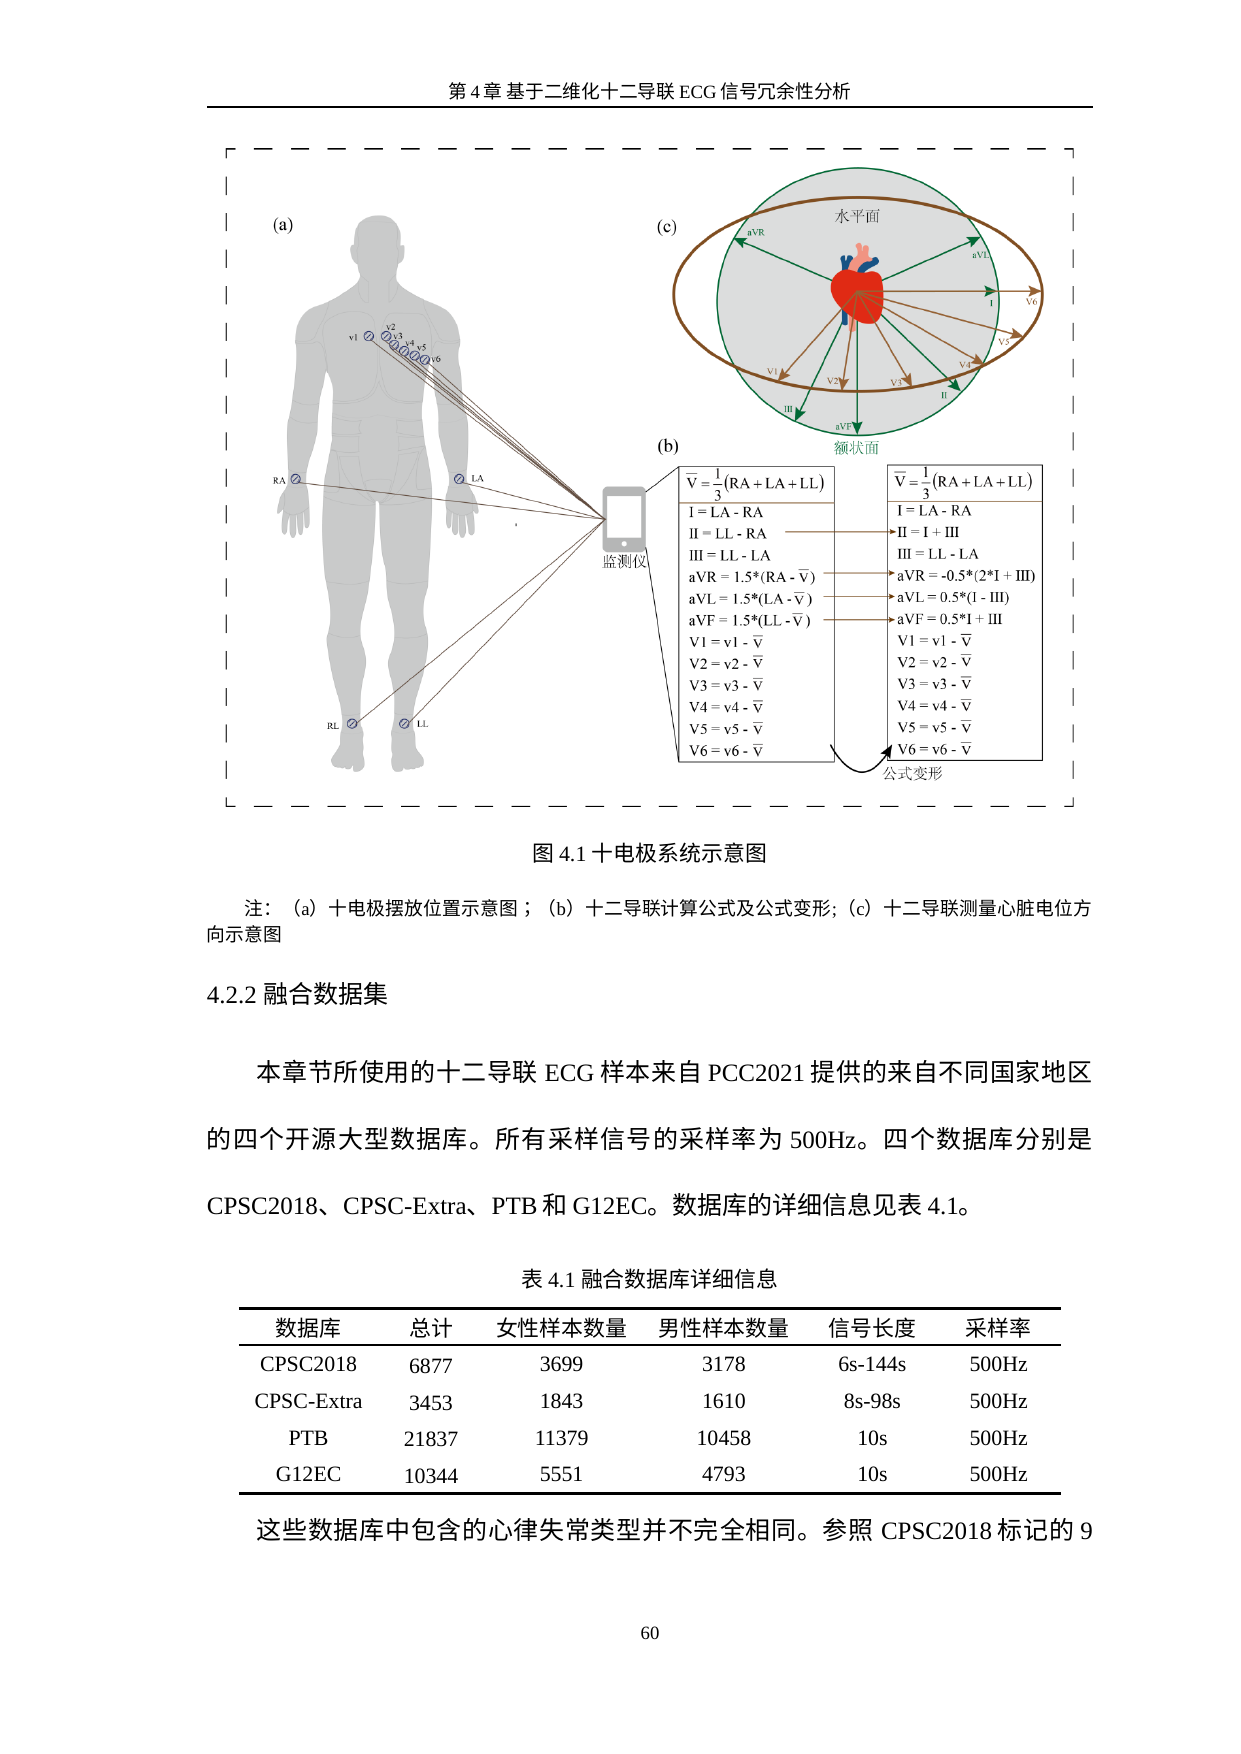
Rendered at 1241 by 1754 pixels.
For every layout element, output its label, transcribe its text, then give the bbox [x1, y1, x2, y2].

table_cell 500Hz [936, 1456, 1061, 1492]
table_cell 6s-144s [808, 1346, 936, 1383]
table_cell 5551 [484, 1456, 639, 1492]
table_header 数据库 [239, 1310, 378, 1343]
table_cell 10458 [639, 1419, 808, 1456]
table_header 信号长度 [808, 1310, 936, 1343]
table_cell 8s-98s [808, 1383, 936, 1419]
table_cell 500Hz [936, 1346, 1061, 1383]
table_cell 1843 [484, 1383, 639, 1419]
table_cell 10344 [378, 1456, 484, 1492]
text 注：（a）十电极摆放位置示意图；（b）十二导联计算公式及公式变形;（c）十二导联测量心脏电位方向示意图 [207, 894, 1093, 947]
table_cell 1610 [639, 1383, 808, 1419]
table_header 女性样本数量 [484, 1310, 639, 1343]
table_cell 21837 [378, 1419, 484, 1456]
table_header 采样率 [936, 1310, 1061, 1343]
table_header 男性样本数量 [639, 1310, 808, 1343]
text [207, 1495, 1093, 1561]
text 4.2.2 融合数据集 [207, 959, 1093, 1025]
table_cell CPSC2018 [239, 1346, 378, 1383]
table_header 总计 [378, 1310, 484, 1343]
table_cell PTB [239, 1419, 378, 1456]
text 表4.1 融合数据库详细信息 [207, 1262, 1093, 1295]
table_cell G12EC [239, 1456, 378, 1492]
table_cell 4793 [639, 1456, 808, 1492]
table_cell 3699 [484, 1346, 639, 1383]
picture [225, 148, 1074, 807]
table_cell 10s [808, 1419, 936, 1456]
text 本章节所使用的十二导联ECG样本来自PCC2021提供的来自不同国家地区的四个开源大型数据库。所有采样信号的采样率为500Hz。四个数据库分别是CPSC2018、CPSC-Extra、PTB和G12EC。数据库的详细信息见表4.1。 [207, 1038, 1093, 1237]
table_cell 500Hz [936, 1419, 1061, 1456]
table_cell 6877 [378, 1346, 484, 1383]
table_cell CPSC-Extra [239, 1383, 378, 1419]
table_cell 500Hz [936, 1383, 1061, 1419]
text 图4.1 十电极系统示意图 [207, 836, 1093, 869]
table_cell 3178 [639, 1346, 808, 1383]
table_cell 11379 [484, 1419, 639, 1456]
table_cell 3453 [378, 1383, 484, 1419]
table_cell 10s [808, 1456, 936, 1492]
